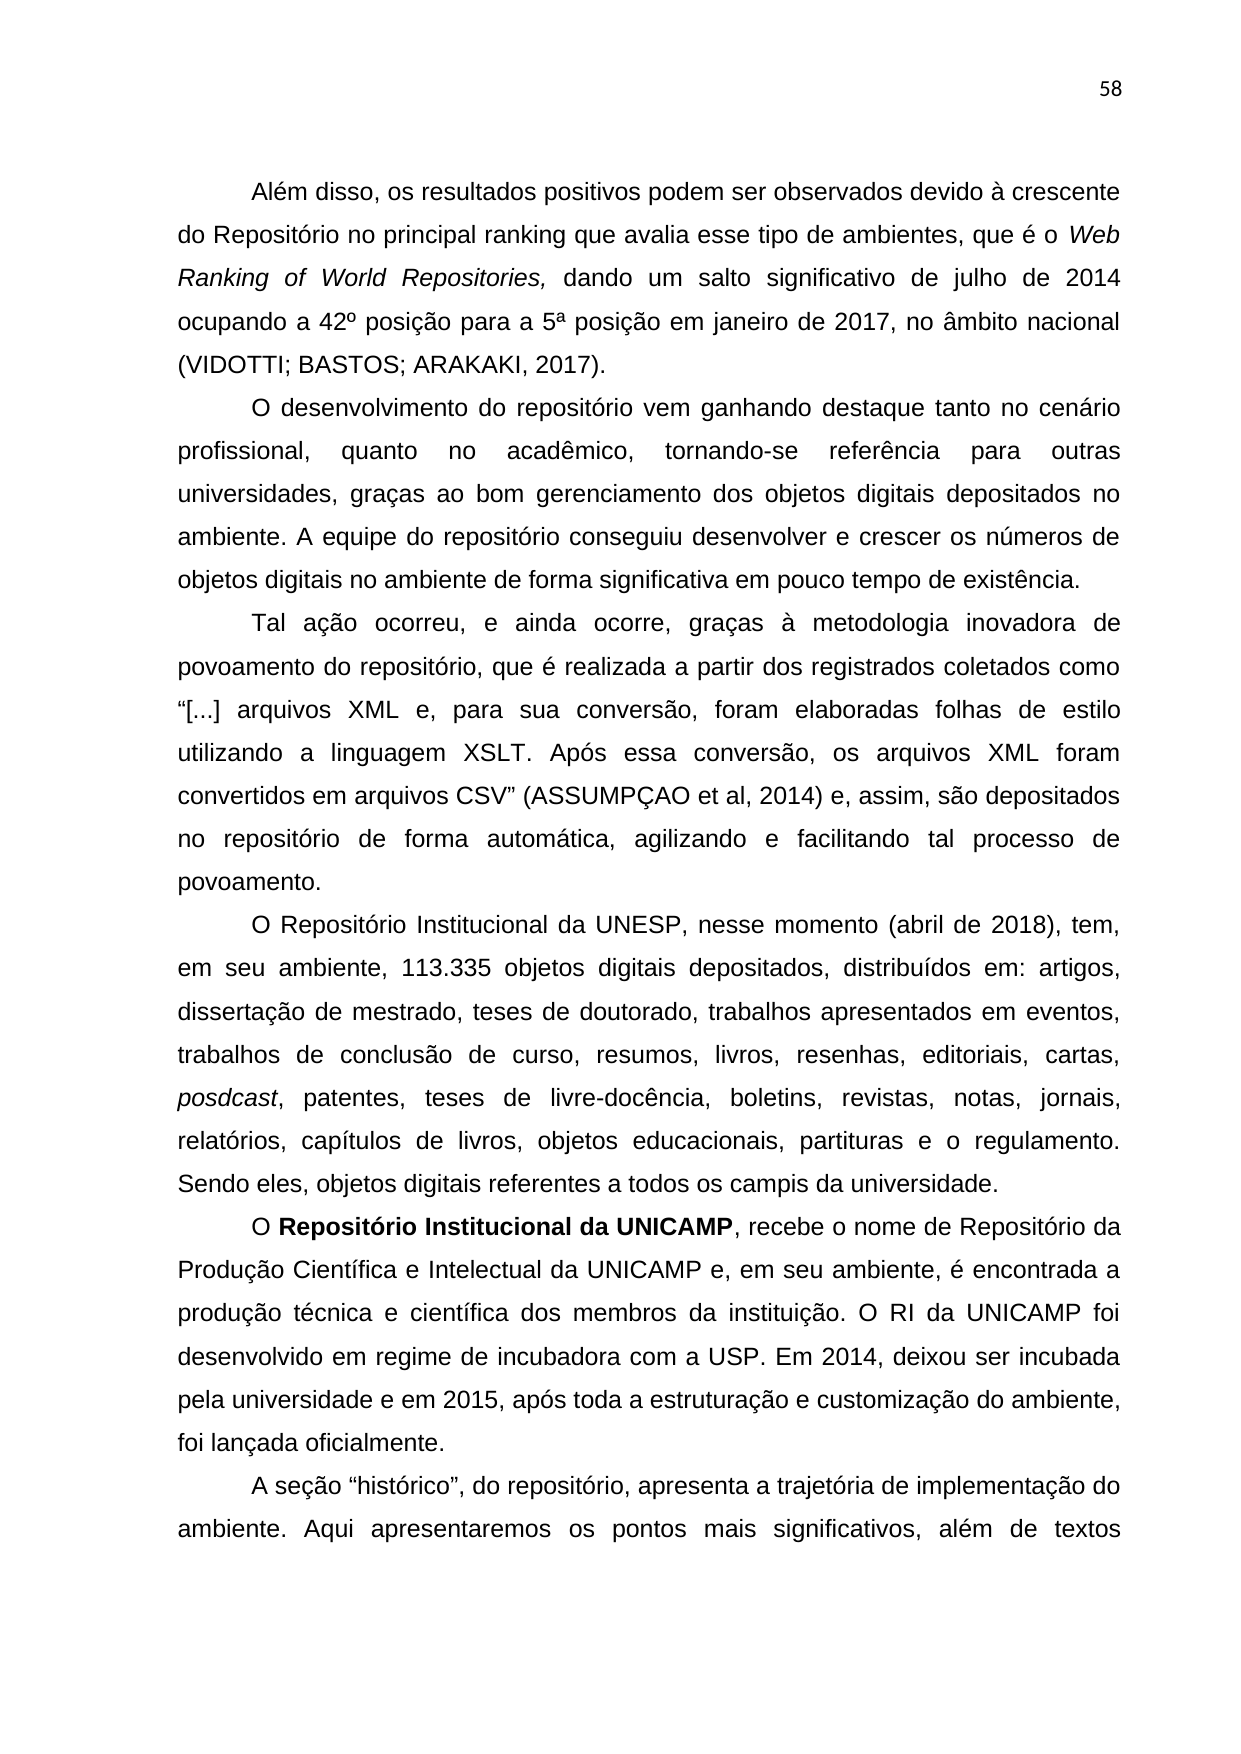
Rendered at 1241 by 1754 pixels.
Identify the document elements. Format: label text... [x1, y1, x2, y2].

text Além disso, os resultados positivos podem ser observados devido à crescente do Repositório no principal ranking que avalia esse tipo de ambientes, que é o Web Ranking of World Repositories, dando um salto significativo de julho de 2014 ocupando a 42º posição para a 5ª posição em janeiro de 2017, no âmbito nacional (VIDOTTI; BASTOS; ARAKAKI, 2017). [177, 177, 1122, 378]
text O Repositório Institucional da UNESP, nesse momento (abril de 2018), tem, em seu ambiente, 113.335 objetos digitais depositados, distribuídos em: artigos, dissertação de mestrado, teses de doutorado, trabalhos apresentados em eventos, trabalhos de conclusão de curso, resumos, livros, resenhas, editoriais, cartas, posdcast, patentes, teses de livre-docência, boletins, revistas, notas, jornais, relatórios, capítulos de livros, objetos educacionais, partituras e o regulamento. Sendo eles, objetos digitais referentes a todos os campis da universidade. [177, 910, 1122, 1198]
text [177, 1471, 1122, 1543]
text Tal ação ocorreu, e ainda ocorre, graças à metodologia inovadora de povoamento do repositório, que é realizada a partir dos registrados coletados como “[...] arquivos XML e, para sua conversão, foram elaboradas folhas de estilo utilizando a linguagem XSLT. Após essa conversão, os arquivos XML foram convertidos em arquivos CSV” (ASSUMPÇAO et al, 2014) e, assim, são depositados no repositório de forma automática, agilizando e facilitando tal processo de povoamento. [177, 608, 1122, 896]
text O Repositório Institucional da UNICAMP, recebe o nome de Repositório da Produção Científica e Intelectual da UNICAMP e, em seu ambiente, é encontrada a produção técnica e científica dos membros da instituição. O RI da UNICAMP foi desenvolvido em regime de incubadora com a USP. Em 2014, deixou ser incubada pela universidade e em 2015, após toda a estruturação e customização do ambiente, foi lançada oficialmente. [177, 1212, 1122, 1457]
text O desenvolvimento do repositório vem ganhando destaque tanto no cenário profissional, quanto no acadêmico, tornando-se referência para outras universidades, graças ao bom gerenciamento dos objetos digitais depositados no ambiente. A equipe do repositório conseguiu desenvolver e crescer os números de objetos digitais no ambiente de forma significativa em pouco tempo de existência. [177, 393, 1122, 594]
